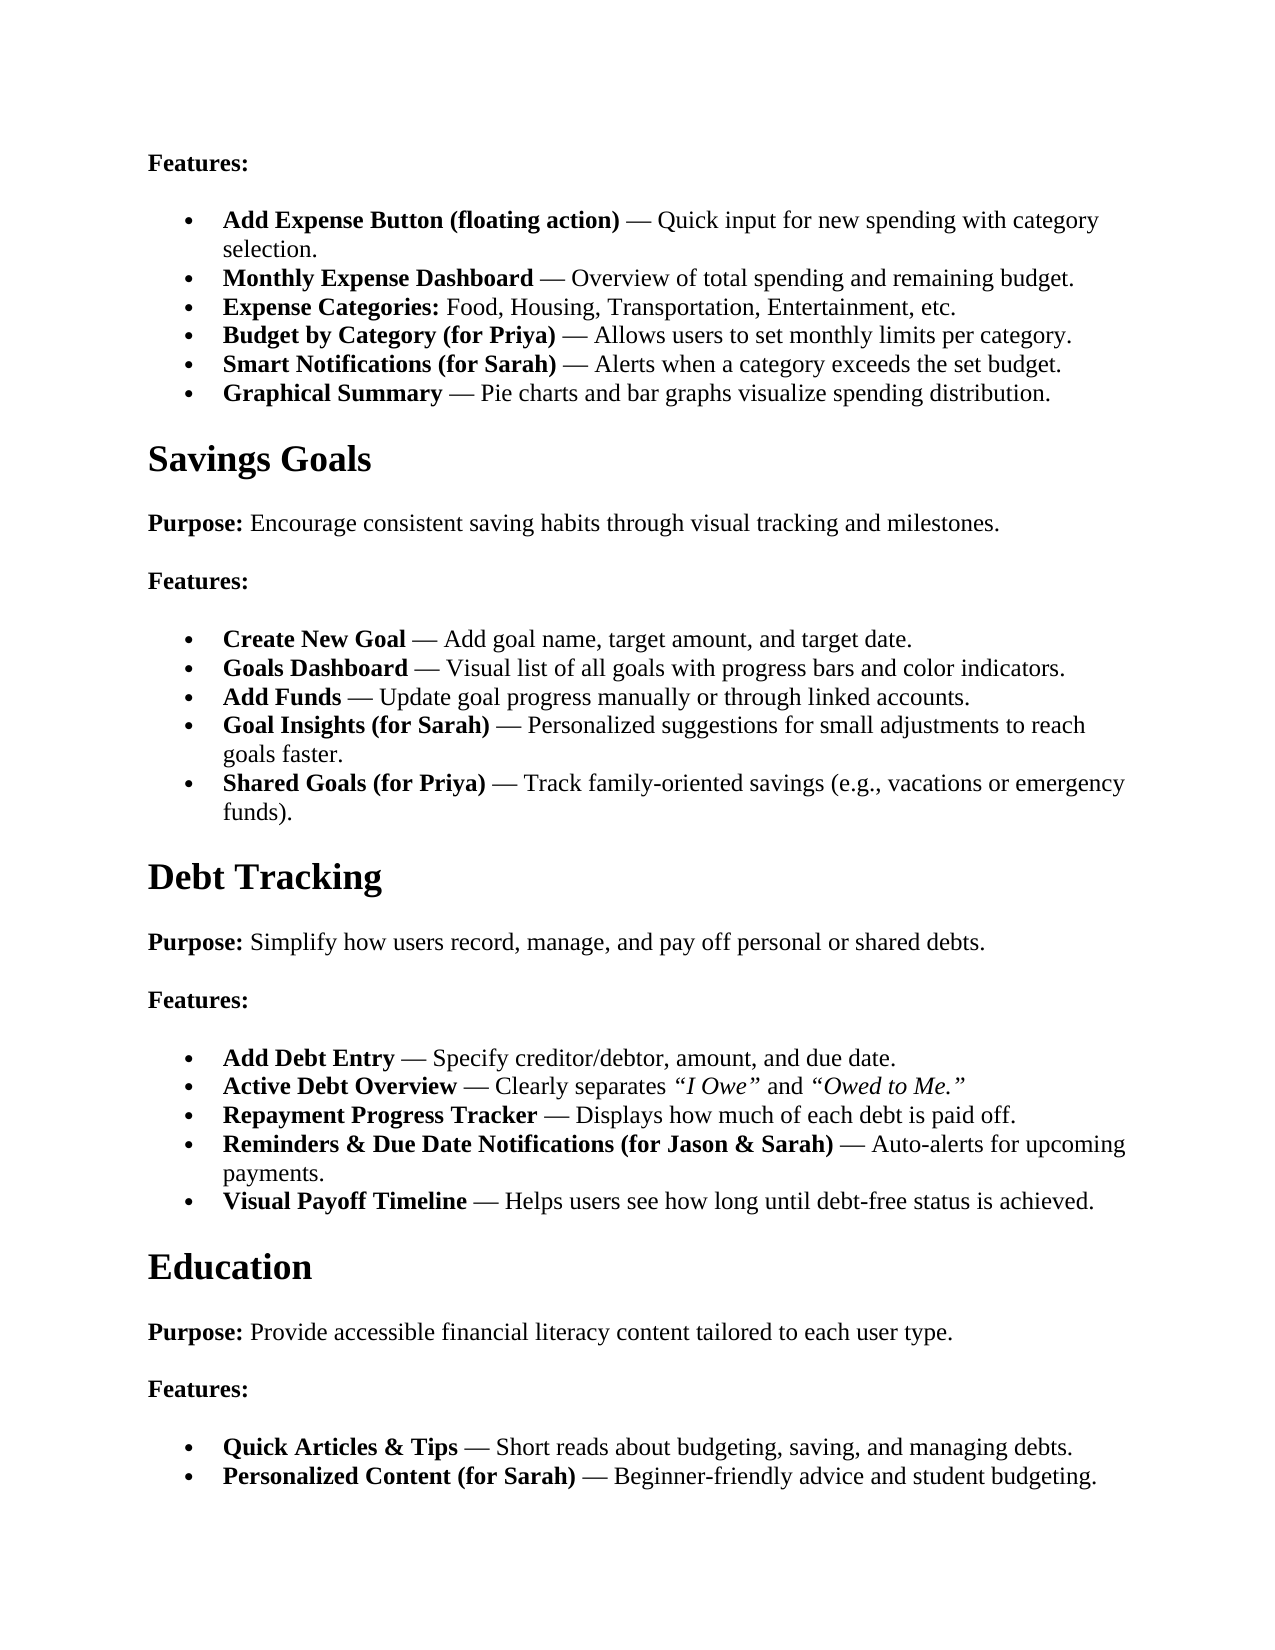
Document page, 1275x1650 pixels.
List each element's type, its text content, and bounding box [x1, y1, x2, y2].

text Features: [148, 985, 1127, 1013]
list Add Expense Button (floating action) — Quick input for new spending with category selection. [185, 206, 1127, 263]
text Features: [148, 1374, 1127, 1403]
list Add Debt Entry — Specify creditor/debtor, amount, and due date. [185, 1043, 1127, 1071]
text Education [148, 1244, 1127, 1287]
text Purpose: Simplify how users record, manage, and pay off personal or shared debts. [148, 927, 1127, 956]
list Add Funds — Update goal progress manually or through linked accounts. [185, 682, 1127, 710]
list Goal Insights (for Sarah) — Personalized suggestions for small adjustments to reach goals faster. [185, 710, 1127, 768]
list Budget by Category (for Priya) — Allows users to set monthly limits per category. [185, 321, 1127, 349]
list Monthly Expense Dashboard — Overview of total spending and remaining budget. [185, 263, 1127, 292]
list Visual Payoff Timeline — Helps users see how long until debt-free status is achieved. [185, 1186, 1127, 1215]
text Savings Goals [148, 436, 1127, 479]
list Reminders & Due Date Notifications (for Jason & Sarah) — Auto-alerts for upcoming payments. [185, 1129, 1127, 1186]
text Purpose: Encourage consistent saving habits through visual tracking and milestones. [148, 508, 1127, 537]
list Shared Goals (for Priya) — Track family-oriented savings (e.g., vacations or emergency funds). [185, 768, 1127, 825]
text Features: [148, 148, 1127, 176]
list Goals Dashboard — Visual list of all goals with progress bars and color indicators. [185, 653, 1127, 682]
text Features: [148, 566, 1127, 595]
list Active Debt Overview — Clearly separates “I Owe” and “Owed to Me.” [185, 1071, 1127, 1100]
list Expense Categories: Food, Housing, Transportation, Entertainment, etc. [185, 292, 1127, 321]
list Repayment Progress Tracker — Displays how much of each debt is paid off. [185, 1100, 1127, 1129]
list Smart Notifications (for Sarah) — Alerts when a category exceeds the set budget. [185, 349, 1127, 378]
list Quick Articles & Tips — Short reads about budgeting, saving, and managing debts. [185, 1432, 1127, 1461]
list Graphical Summary — Pie charts and bar graphs visualize spending distribution. [185, 378, 1127, 407]
text Purpose: Provide accessible financial literacy content tailored to each user type. [148, 1317, 1127, 1345]
list Create New Goal — Add goal name, target amount, and target date. [185, 624, 1127, 653]
text Debt Tracking [148, 854, 1127, 898]
list Personalized Content (for Sarah) — Beginner-friendly advice and student budgeting. [185, 1461, 1127, 1490]
